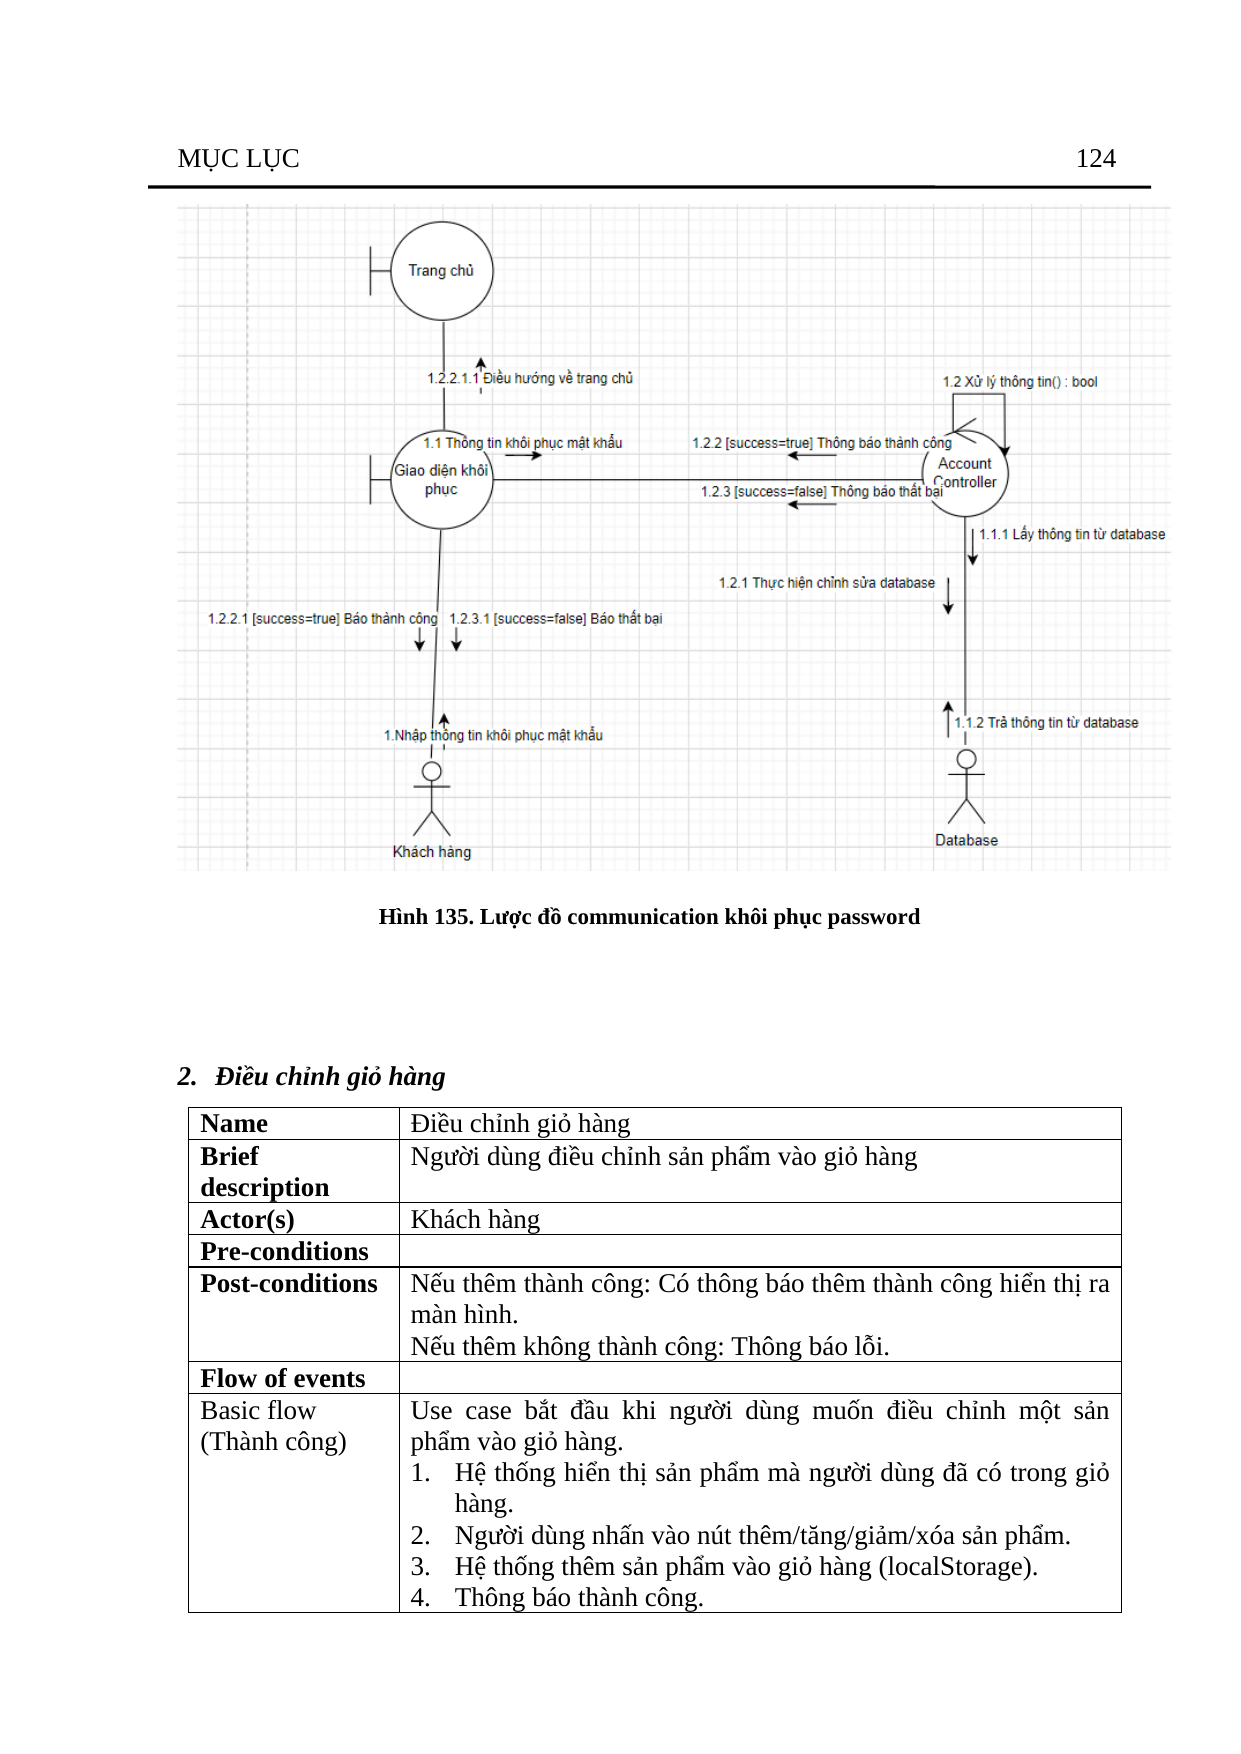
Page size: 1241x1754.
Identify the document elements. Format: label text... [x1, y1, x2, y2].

table_cell Basic flow (Thành công) [189, 1394, 399, 1612]
table_cell Khách hàng [400, 1203, 1121, 1234]
table_cell Use case bắt đầu khi người dùng muốn điều chỉnh một sản phẩm vào giỏ hàng. Hệ thống hiển thị sản phẩm mà người dùng đã có trong giỏ hàng. Người dùng nhấn vào nút thêm/tăng/giảm/xóa sản phẩm. Hệ thống thêm sản phẩm vào giỏ hàng (localStorage). Thông báo thành công. [400, 1394, 1121, 1612]
table_cell [400, 1362, 1121, 1393]
table_header Điều chỉnh giỏ hàng [400, 1108, 1121, 1139]
table_cell Nếu thêm thành công: Có thông báo thêm thành công hiển thị ra màn hình. Nếu thêm không thành công: Thông báo lỗi. [400, 1268, 1121, 1361]
subtitle Điều chỉnh giỏ hàng [177, 1060, 1122, 1091]
table_cell Actor(s) [189, 1203, 399, 1234]
table_header Name [189, 1108, 399, 1139]
table_cell Người dùng điều chỉnh sản phẩm vào giỏ hàng [400, 1140, 1121, 1202]
table_cell Post-conditions [189, 1268, 399, 1361]
table_cell Brief description [189, 1140, 399, 1202]
table_cell [400, 1235, 1121, 1266]
table_cell Pre-conditions [189, 1235, 399, 1266]
table_cell Flow of events [189, 1362, 399, 1393]
picture [177, 204, 1172, 871]
